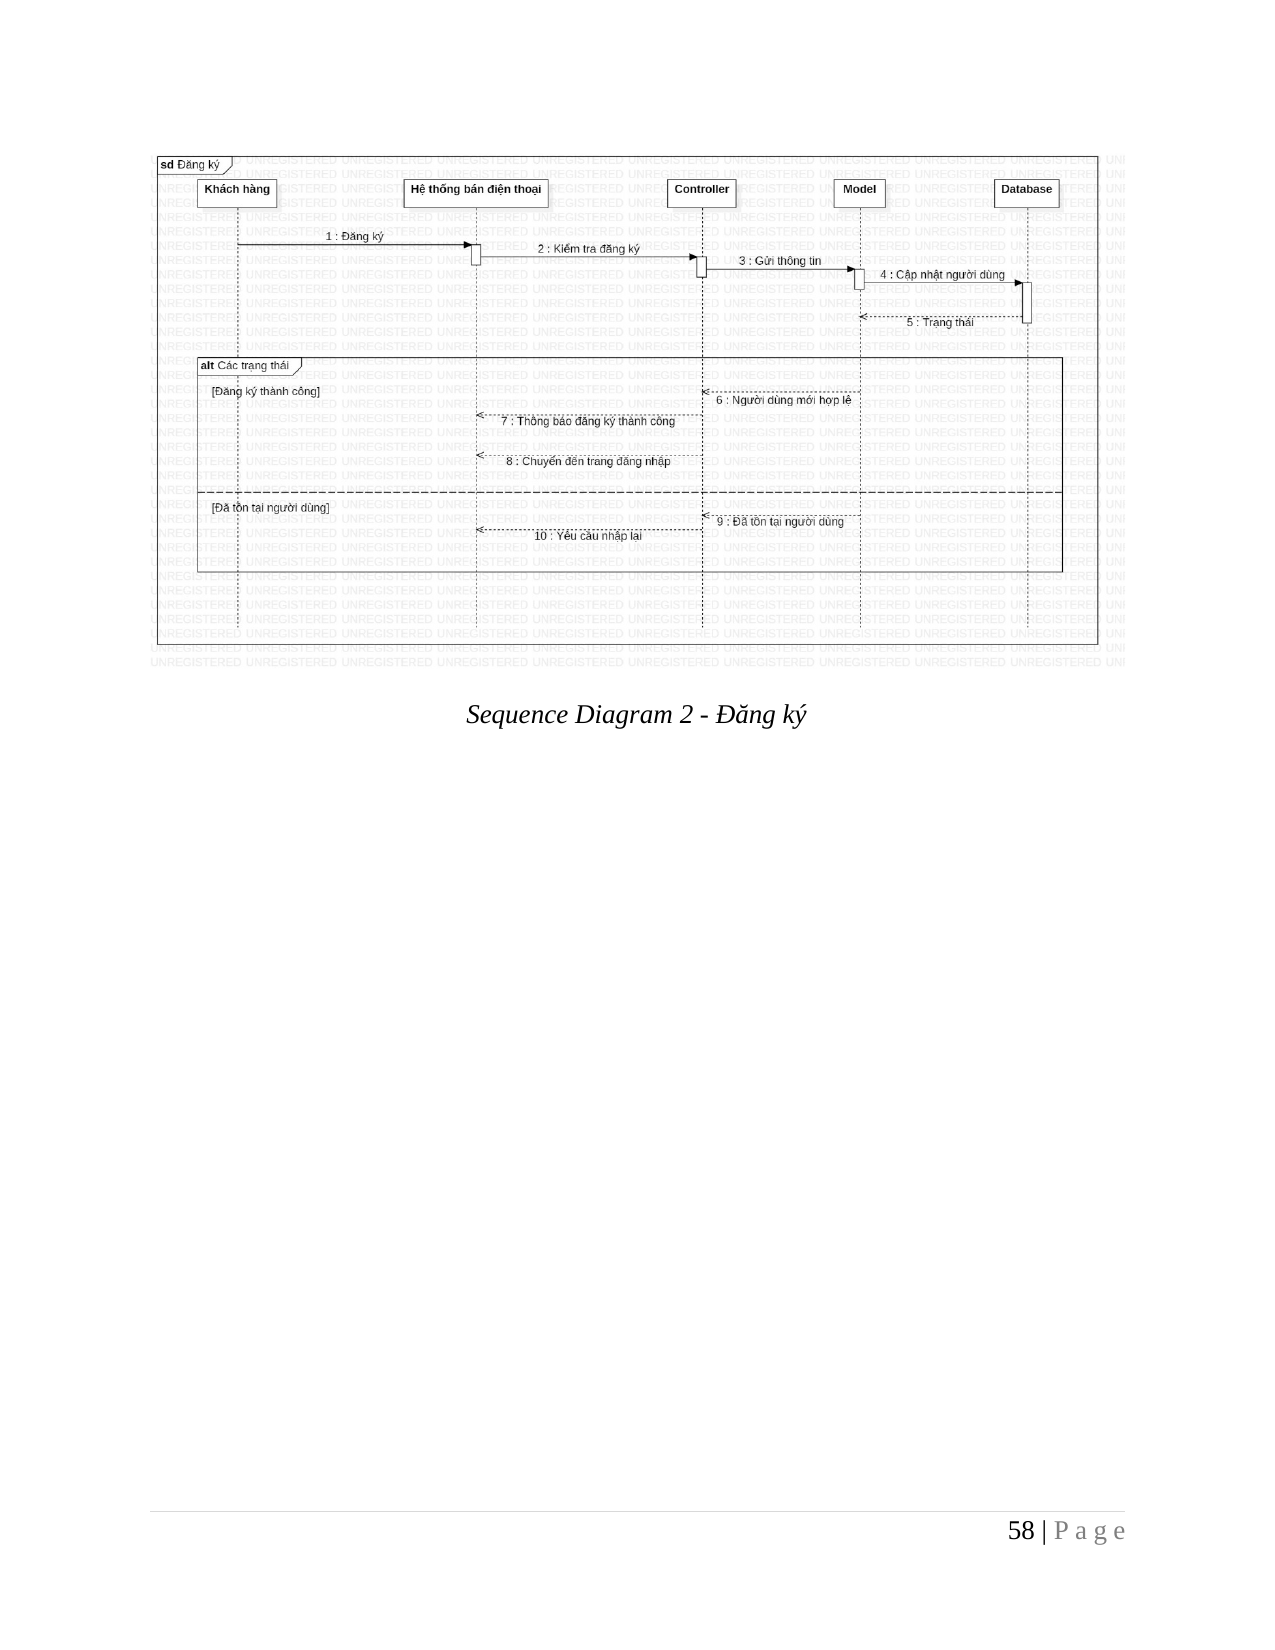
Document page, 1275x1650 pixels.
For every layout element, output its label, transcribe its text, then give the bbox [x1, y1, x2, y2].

picture [150, 150, 1125, 673]
text Sequence Diagram 2 - Đăng ký [150, 698, 1125, 729]
